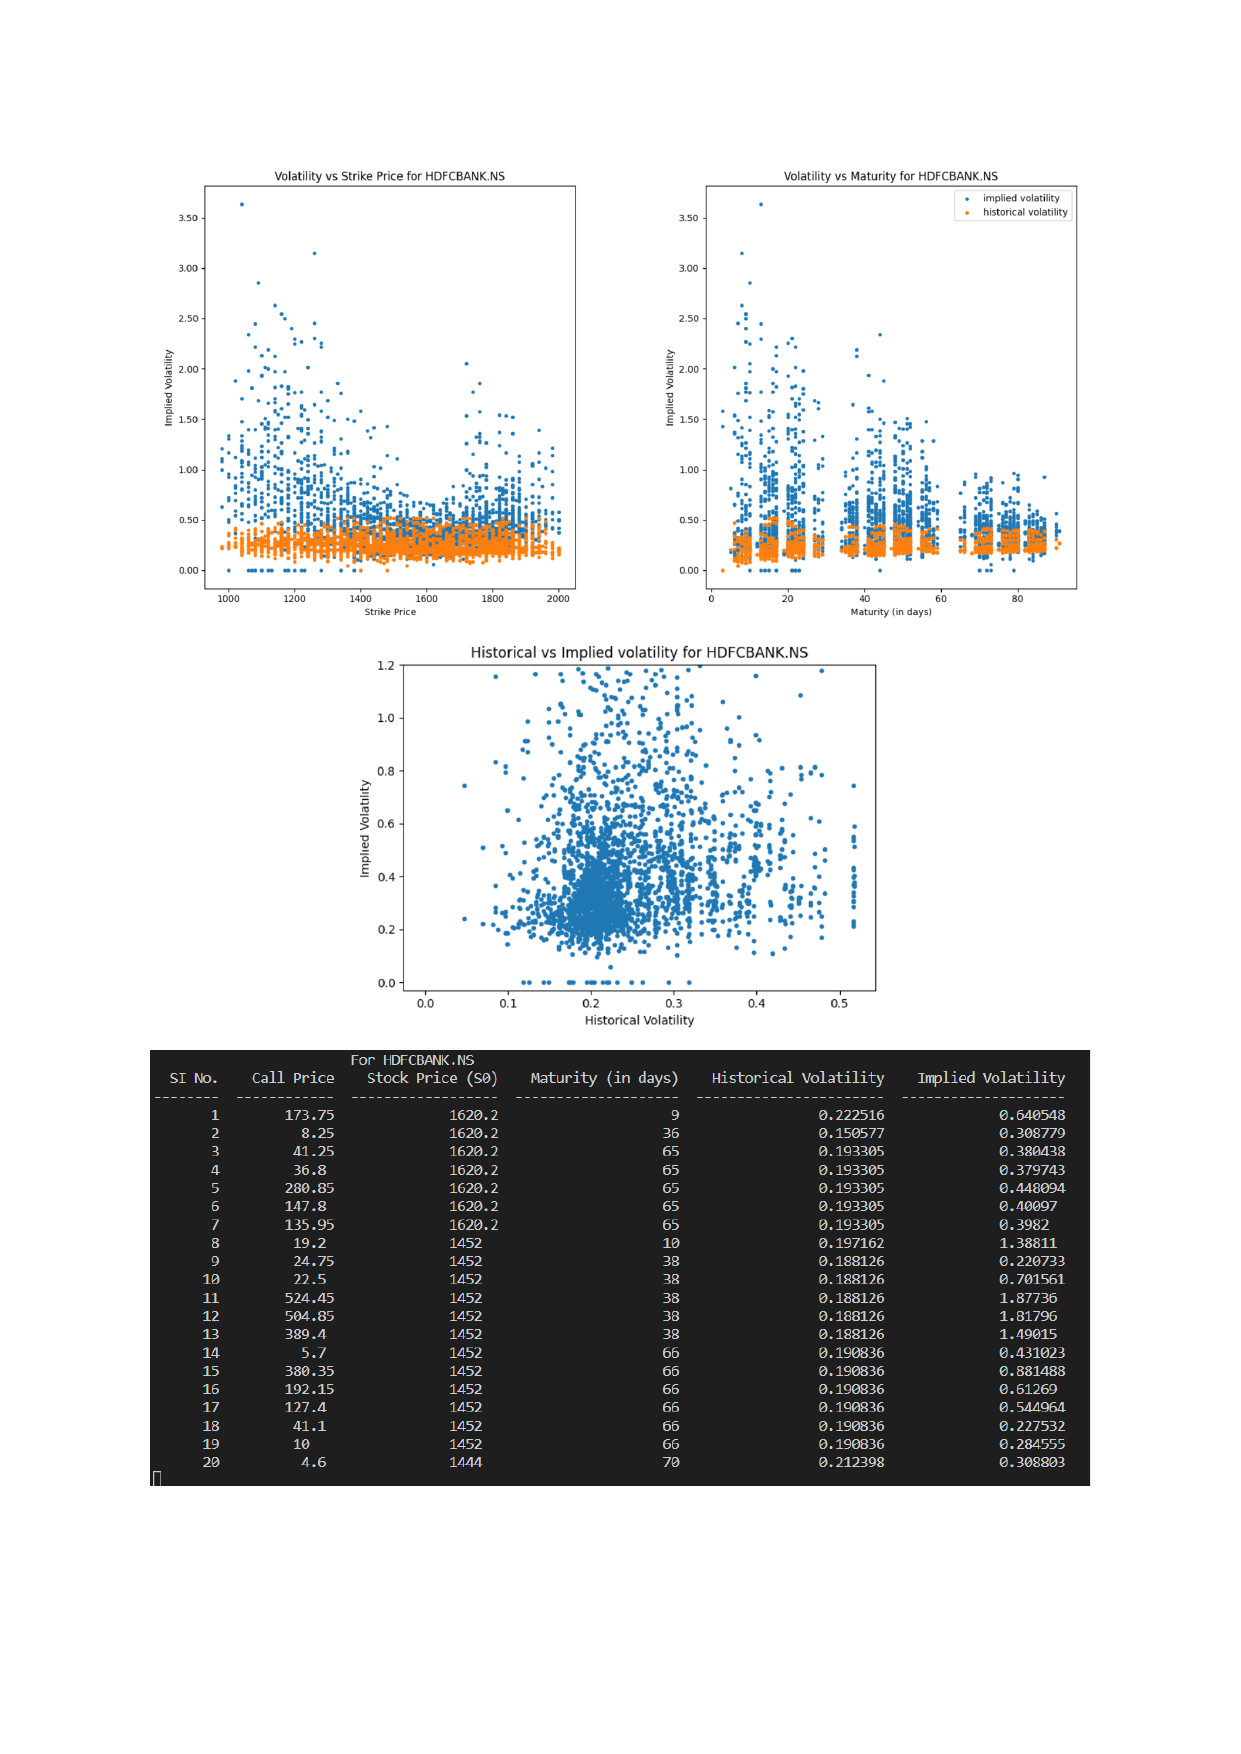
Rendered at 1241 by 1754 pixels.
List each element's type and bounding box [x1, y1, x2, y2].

picture [150, 1050, 1091, 1486]
picture [150, 150, 1091, 1038]
